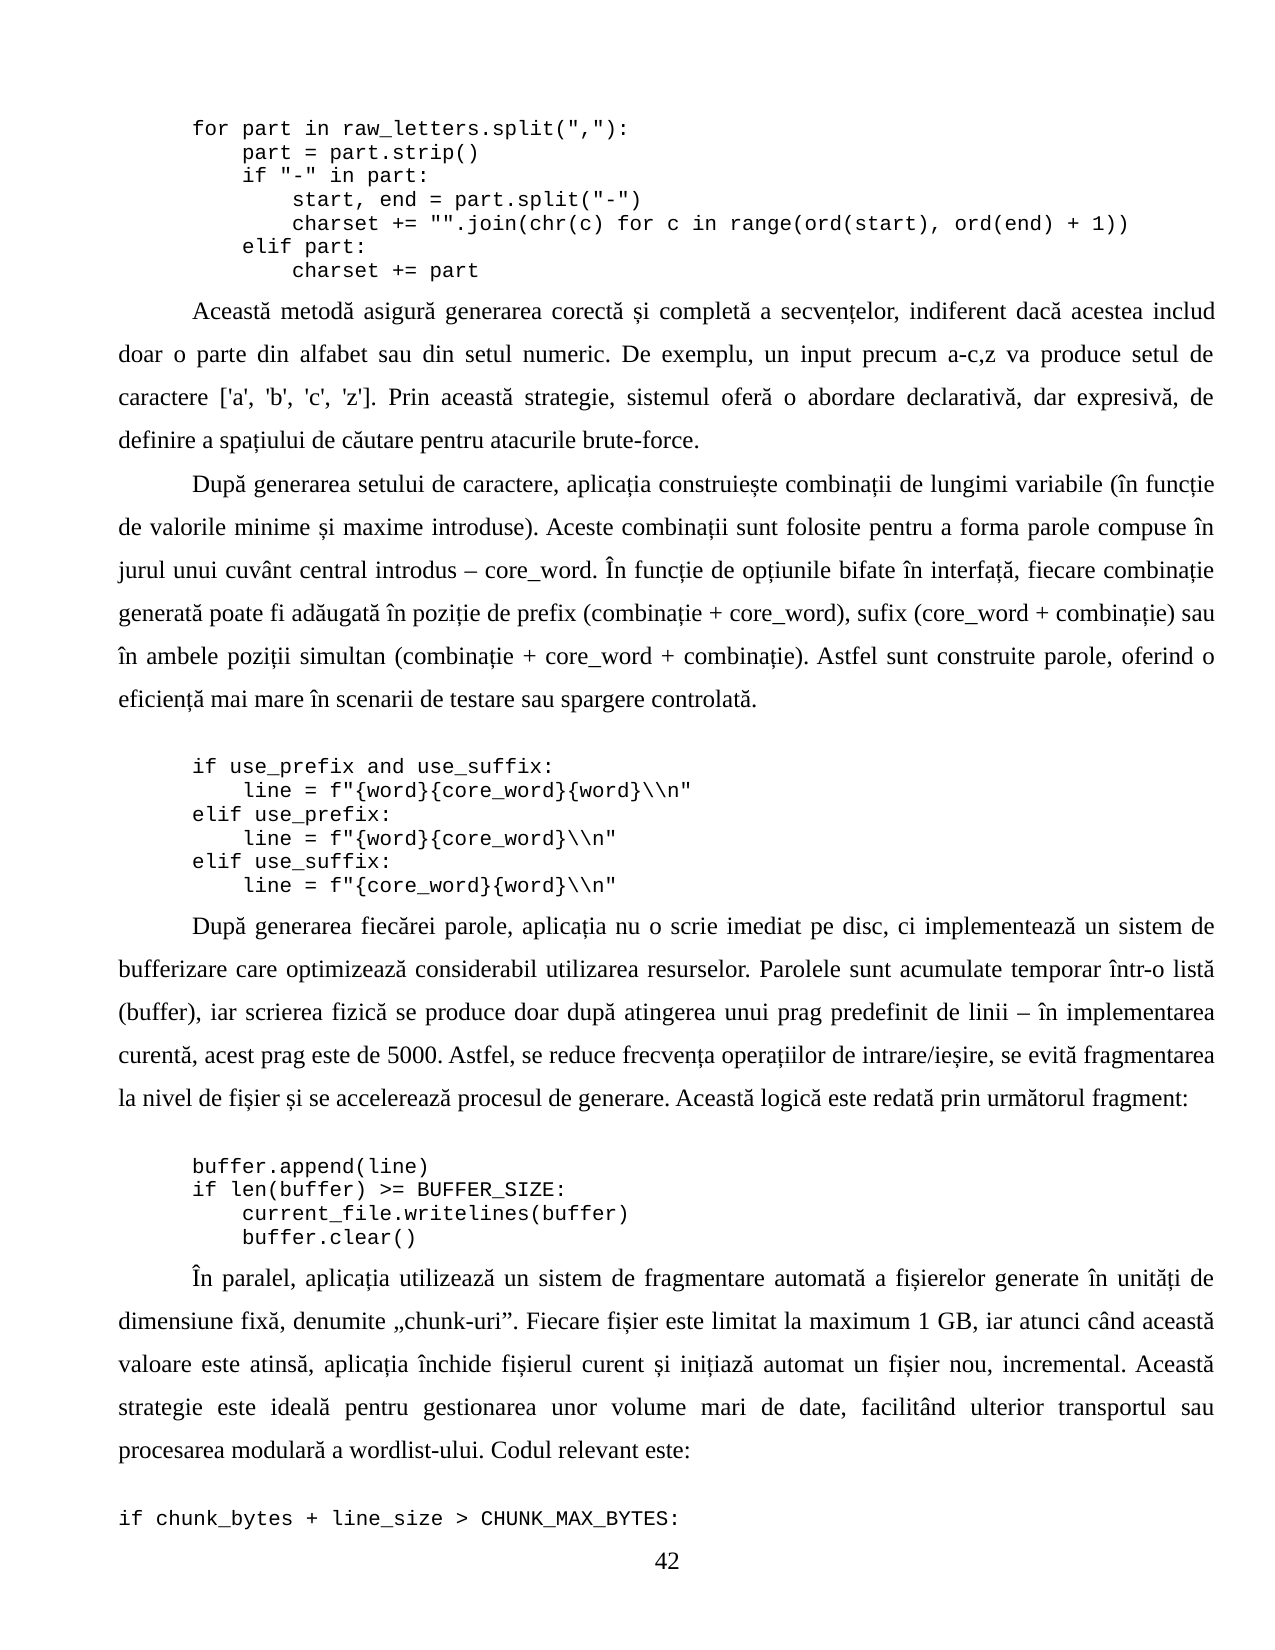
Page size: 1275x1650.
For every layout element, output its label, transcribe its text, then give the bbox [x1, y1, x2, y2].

text if len(buffer) >= BUFFER_SIZE: [118, 1179, 1216, 1203]
text charset += part [118, 260, 1216, 284]
text charset += "".join(chr(c) for c in range(ord(start), ord(end) + 1)) [118, 213, 1216, 236]
text După generarea setului de caractere, aplicația construiește combinații de lungimi variabile (în funcție de valorile minime și maxime introduse). Aceste combinații sunt folosite pentru a forma parole compuse în jurul unui cuvânt central introdus – core_word. În funcție de opțiunile bifate în interfață, fiecare combinație generată poate fi adăugată în poziție de prefix (combinație + core_word), sufix (core_word + combinație) sau în ambele poziții simultan (combinație + core_word + combinație). Astfel sunt construite parole, oferind o eficiență mai mare în scenarii de testare sau spargere controlată. [118, 469, 1216, 713]
text line = f"{word}{core_word}\\n" [118, 827, 1216, 851]
text if "-" in part: [118, 165, 1216, 189]
text current_file.writelines(buffer) [118, 1203, 1216, 1227]
text Această metodă asigură generarea corectă și completă a secvențelor, indiferent dacă acestea includ doar o parte din alfabet sau din setul numeric. De exemplu, un input precum a-c,z va produce setul de caractere ['a', 'b', 'c', 'z']. Prin această strategie, sistemul oferă o abordare declarativă, dar expresivă, de definire a spațiului de căutare pentru atacurile brute-force. [118, 296, 1216, 454]
text for part in raw_letters.split(","): [118, 118, 1216, 142]
text start, end = part.split("-") [118, 189, 1216, 213]
text buffer.clear() [118, 1227, 1216, 1250]
text În paralel, aplicația utilizează un sistem de fragmentare automată a fișierelor generate în unități de dimensiune fixă, denumite „chunk-uri”. Fiecare fișier este limitat la maximum 1 GB, iar atunci când această valoare este atinsă, aplicația închide fișierul curent și inițiază automat un fișier nou, incremental. Această strategie este ideală pentru gestionarea unor volume mari de date, facilitând ulterior transportul sau procesarea modulară a wordlist-ului. Codul relevant este: [118, 1263, 1216, 1464]
text line = f"{core_word}{word}\\n" [118, 875, 1216, 898]
text După generarea fiecărei parole, aplicația nu o scrie imediat pe disc, ci implementează un sistem de bufferizare care optimizează considerabil utilizarea resurselor. Parolele sunt acumulate temporar într-o listă (buffer), iar scrierea fizică se produce doar după atingerea unui prag predefinit de linii – în implementarea curentă, acest prag este de 5000. Astfel, se reduce frecvența operațiilor de intrare/ieșire, se evită fragmentarea la nivel de fișier și se accelerează procesul de generare. Această logică este redată prin următorul fragment: [118, 911, 1216, 1112]
text line = f"{word}{core_word}{word}\\n" [118, 780, 1216, 804]
text elif use_prefix: [118, 804, 1216, 827]
text buffer.append(line) [118, 1156, 1216, 1179]
text elif part: [118, 236, 1216, 260]
text if use_prefix and use_suffix: [118, 757, 1216, 780]
text if chunk_bytes + line_size > CHUNK_MAX_BYTES: [118, 1508, 1216, 1531]
text elif use_suffix: [118, 851, 1216, 875]
text part = part.strip() [118, 142, 1216, 165]
